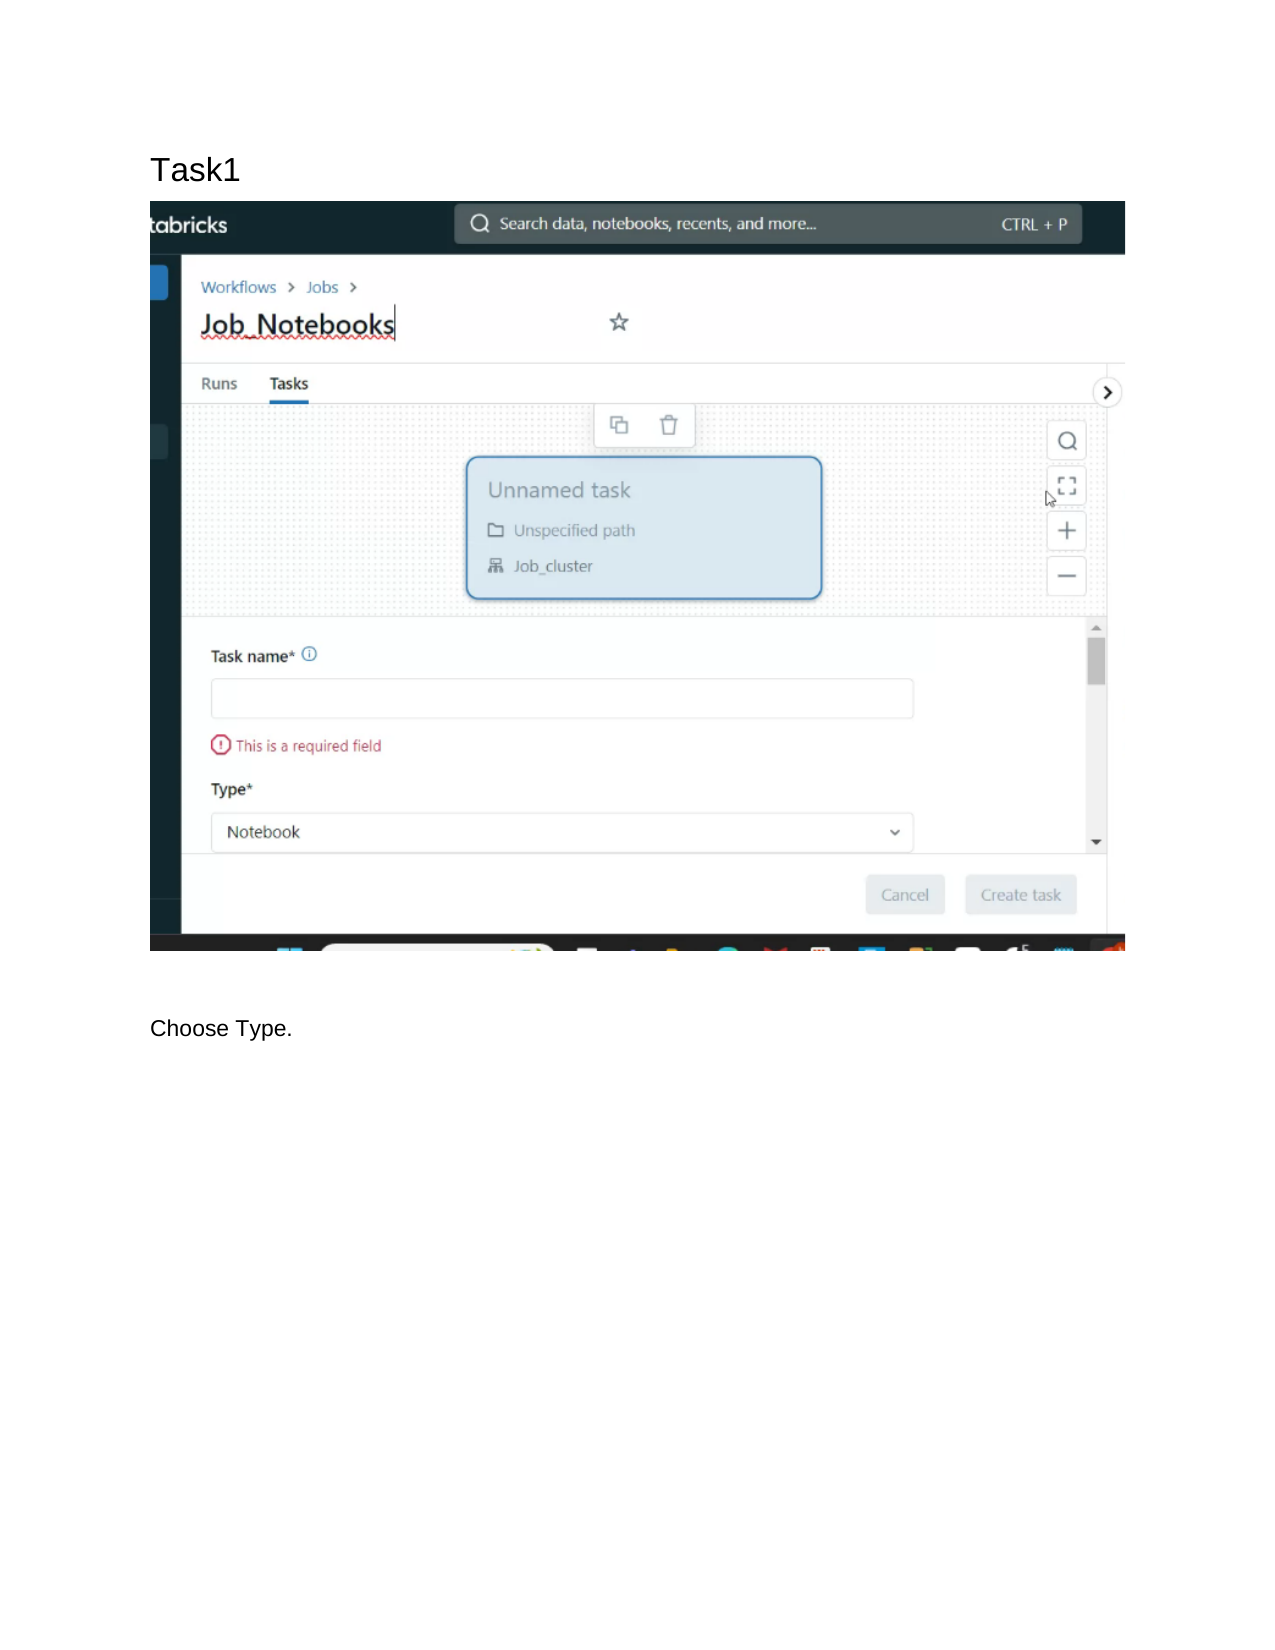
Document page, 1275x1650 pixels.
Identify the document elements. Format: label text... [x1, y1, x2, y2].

text Choose Type. [150, 1015, 1125, 1042]
picture [150, 201, 1125, 951]
subtitle Task1 [150, 150, 1125, 188]
